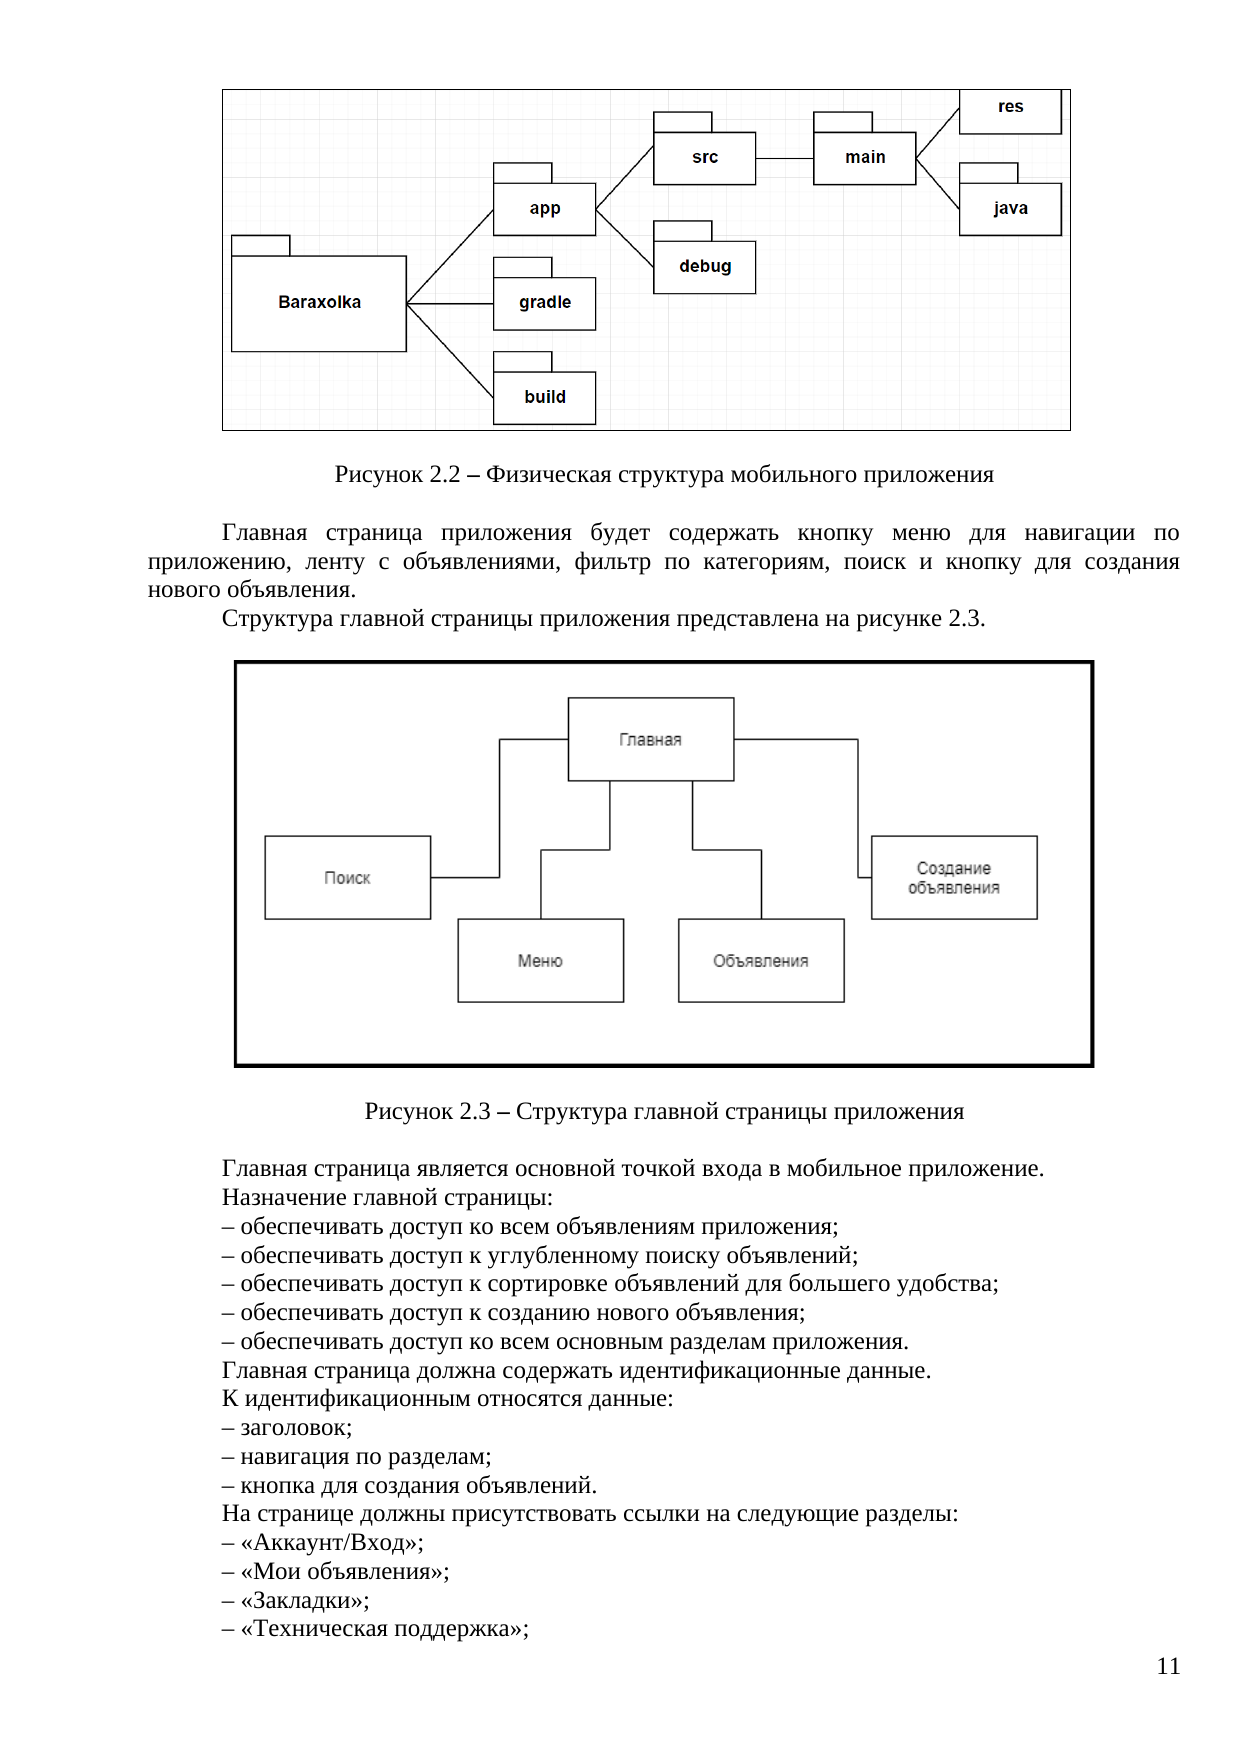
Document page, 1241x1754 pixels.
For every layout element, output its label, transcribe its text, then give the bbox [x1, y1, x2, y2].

text кнопка для создания объявлений. [148, 1470, 1181, 1498]
text Главная страница является основной точкой входа в мобильное приложение. [148, 1153, 1181, 1182]
picture [233, 660, 1095, 1068]
list обеспечивать доступ ко всем объявлениям приложения; [222, 1211, 1181, 1240]
text «Техническая поддержка»; [148, 1613, 1181, 1642]
list обеспечивать доступ к созданию нового объявления; [222, 1297, 1181, 1326]
text Главная страница должна содержать идентификационные данные. [148, 1355, 1181, 1383]
text Рисунок 2.2 – Физическая структура мобильного приложения [148, 459, 1181, 488]
text «Закладки»; [148, 1585, 1181, 1613]
text заголовок; [148, 1412, 1181, 1441]
list обеспечивать доступ к сортировке объявлений для большего удобства; [222, 1268, 1181, 1297]
list обеспечивать доступ к углубленному поиску объявлений; [222, 1240, 1181, 1268]
text навигация по разделам; [148, 1441, 1181, 1470]
text Структура главной страницы приложения представлена на рисунке 2.3. [148, 603, 1181, 632]
text Главная страница приложения будет содержать кнопку меню для навигации по приложению, ленту с объявлениями, фильтр по категориям, поиск и кнопку для создания нового объявления. [148, 517, 1181, 603]
text На странице должны присутствовать ссылки на следующие разделы: [148, 1498, 1181, 1527]
text Рисунок 2.3 – Структура главной страницы приложения [148, 1096, 1181, 1125]
picture [223, 90, 1070, 430]
text Назначение главной страницы: [148, 1182, 1181, 1211]
text «Аккаунт/Вход»; [148, 1527, 1181, 1556]
text «Мои объявления»; [148, 1556, 1181, 1585]
text К идентификационным относятся данные: [148, 1383, 1181, 1412]
text обеспечивать доступ ко всем основным разделам приложения. [148, 1326, 1181, 1355]
